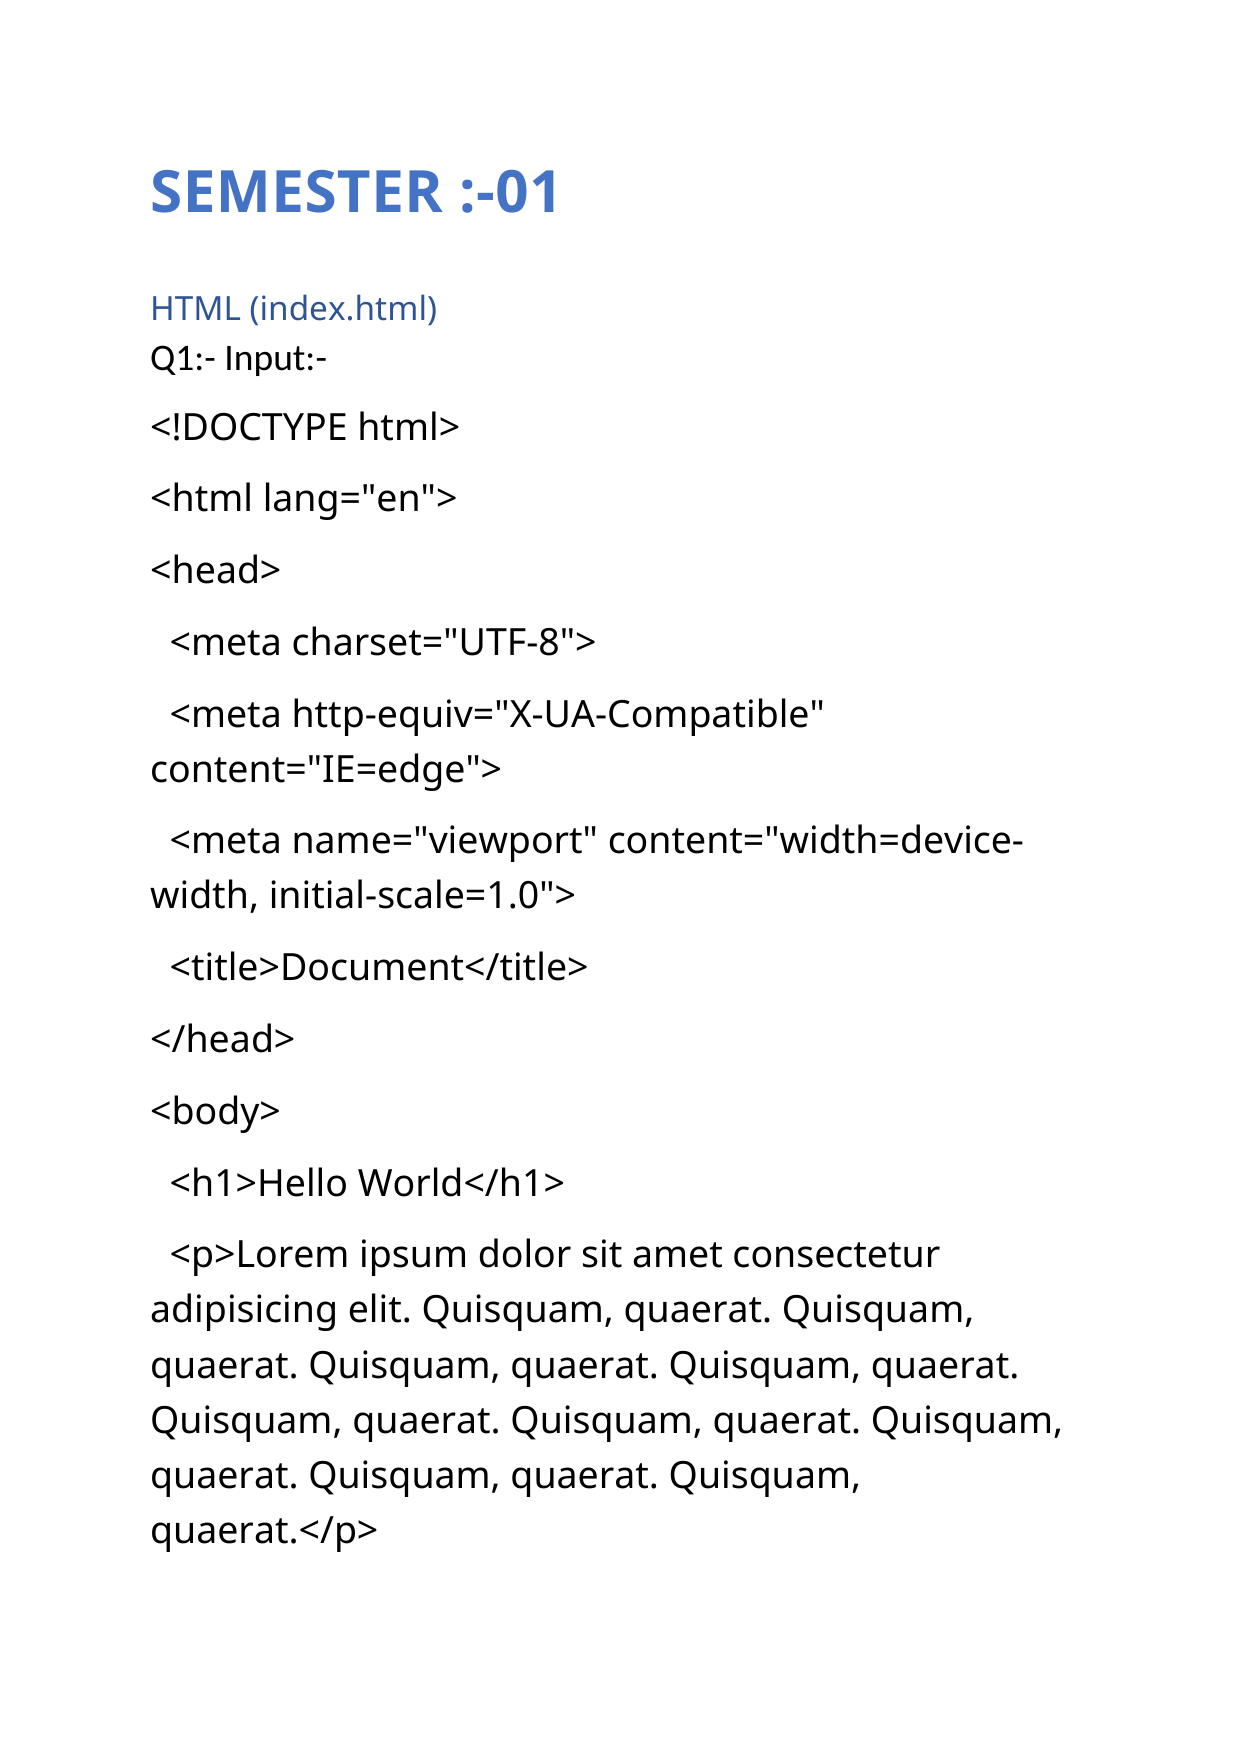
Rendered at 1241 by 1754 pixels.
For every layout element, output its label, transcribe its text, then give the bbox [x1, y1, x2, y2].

text <!DOCTYPE html> [150, 400, 1090, 451]
text <body> [150, 1084, 1090, 1135]
title SEMESTER :-01 [150, 150, 1090, 229]
text <meta http-equiv="X-UA-Compatible" content="IE=edge"> [150, 687, 1090, 793]
text Q1:- Input:- [150, 334, 1090, 379]
text <html lang="en"> [150, 472, 1090, 523]
subtitle HTML (index.html) [150, 285, 1090, 330]
text <head> [150, 543, 1090, 594]
text <p>Lorem ipsum dolor sit amet consectetur adipisicing elit. Quisquam, quaerat. Quisquam, quaerat. Quisquam, quaerat. Quisquam, quaerat. Quisquam, quaerat. Quisquam, quaerat. Quisquam, quaerat. Quisquam, quaerat. Quisquam, quaerat.</p> [150, 1228, 1090, 1554]
text <meta name="viewport" content="width=device-width, initial-scale=1.0"> [150, 814, 1090, 920]
text <h1>Hello World</h1> [150, 1156, 1090, 1207]
text <title>Document</title> [150, 941, 1090, 992]
text <meta charset="UTF-8"> [150, 615, 1090, 666]
text </head> [150, 1012, 1090, 1063]
